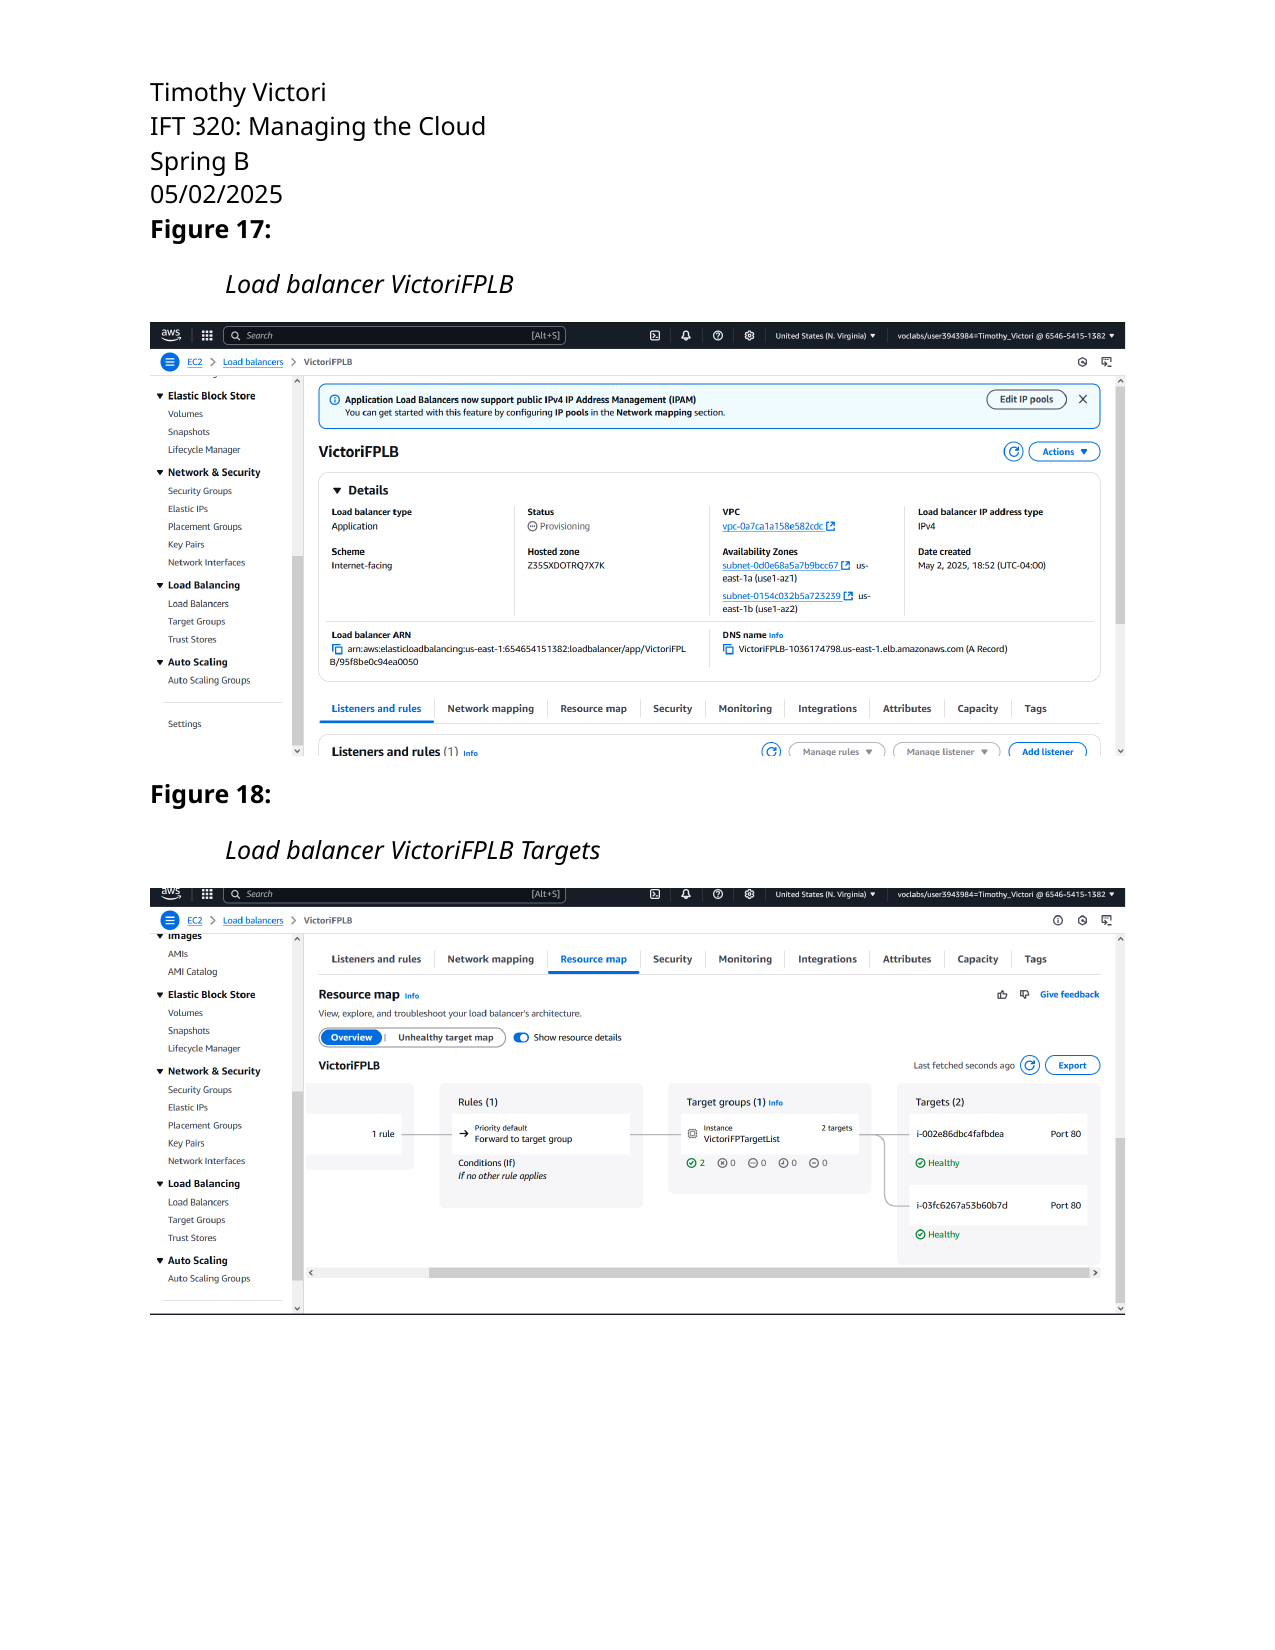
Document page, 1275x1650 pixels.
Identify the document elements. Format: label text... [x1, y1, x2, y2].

text Figure 17: [150, 211, 1125, 245]
text Load balancer VictoriFPLB Targets [150, 833, 1125, 867]
text Load balancer VictoriFPLB [150, 267, 1125, 301]
picture [150, 322, 1125, 756]
picture [150, 888, 1125, 1315]
text Figure 18: [150, 777, 1125, 811]
